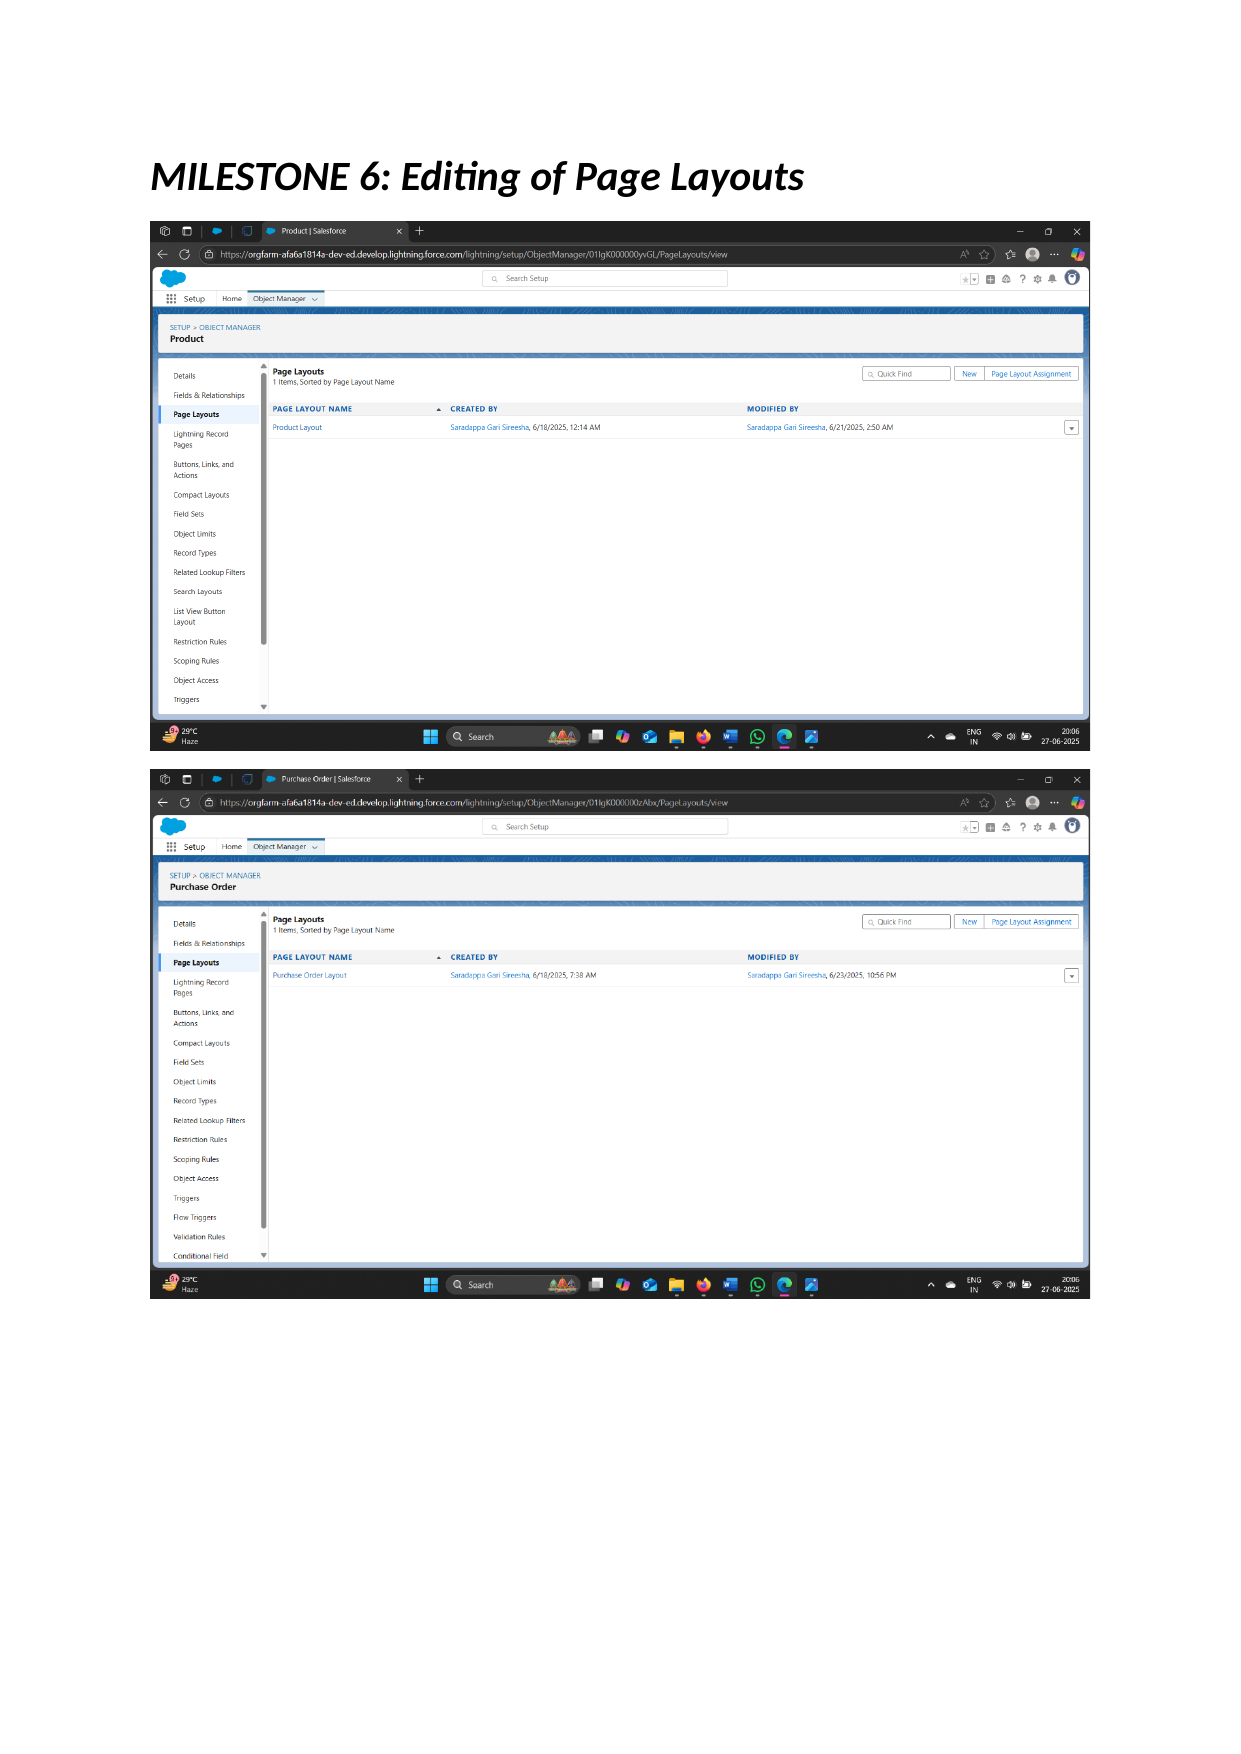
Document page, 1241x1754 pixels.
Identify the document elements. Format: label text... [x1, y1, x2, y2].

picture [150, 769, 1091, 1299]
picture [150, 221, 1091, 751]
text MILESTONE 6: Editing of Page Layouts [150, 150, 1090, 201]
